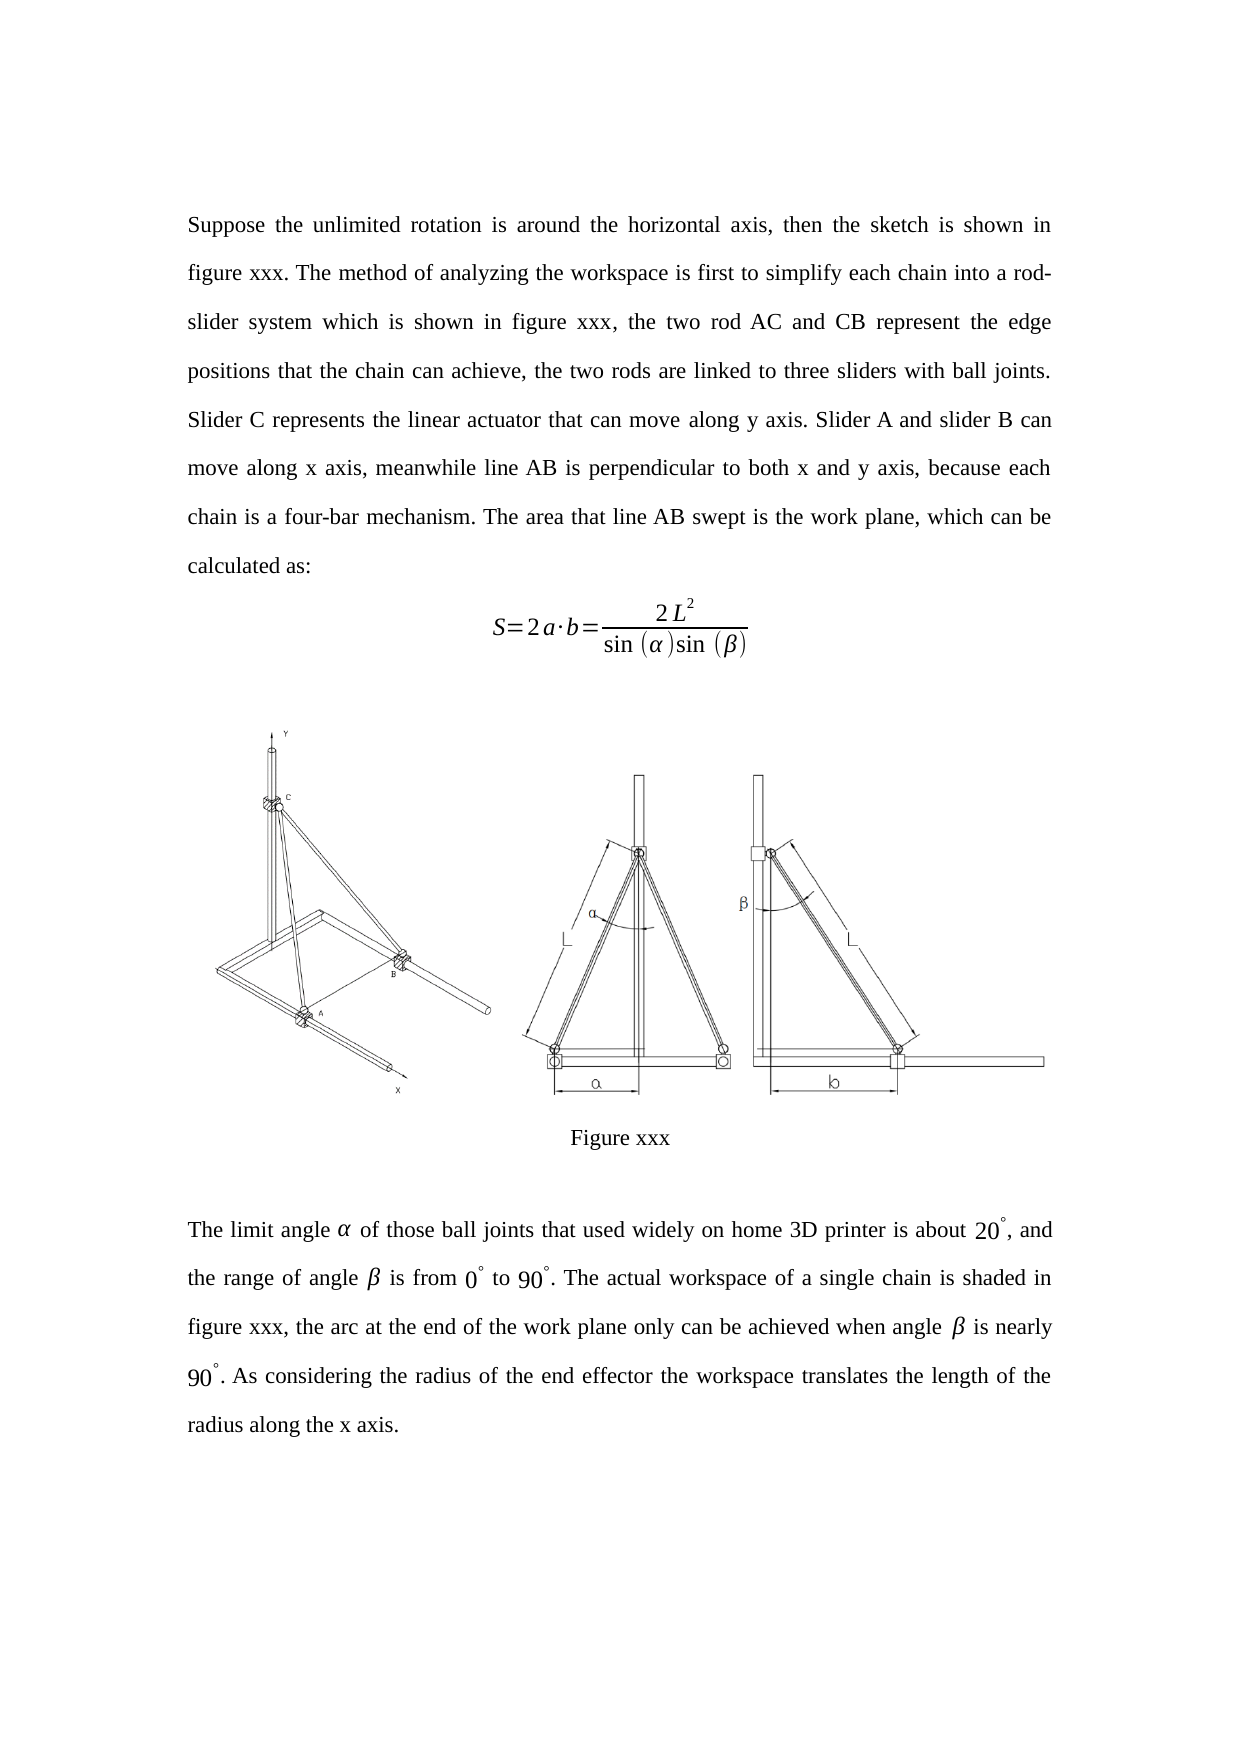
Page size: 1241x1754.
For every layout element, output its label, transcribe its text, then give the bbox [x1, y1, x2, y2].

picture [187, 727, 1050, 1099]
text The limit angle of those ball joints that used widely on home 3D printer is about , and the range of angle is from to . The actual workspace of a single chain is shaded in figure xxx, the arc at the end of the work plane only can be achieved when angle is nearly . As considering the radius of the end effector the workspace translates the length of the radius along the x axis. [187, 1213, 1053, 1440]
text Suppose the unlimited rotation is around the horizontal axis, then the sketch is shown in figure xxx. The method of analyzing the workspace is first to simplify each chain into a rod-slider system which is shown in figure xxx, the two rod AC and CB represent the edge positions that the chain can achieve, the two rods are linked to three sliders with ball joints. Slider C represents the linear actuator that can move along y axis. Slider A and slider B can move along x axis, meanwhile line AB is perpendicular to both x and y axis, because each chain is a four-bar mechanism. The area that line AB swept is the work plane, which can be calculated as: [187, 208, 1053, 581]
text Figure xxx [187, 1121, 1053, 1154]
